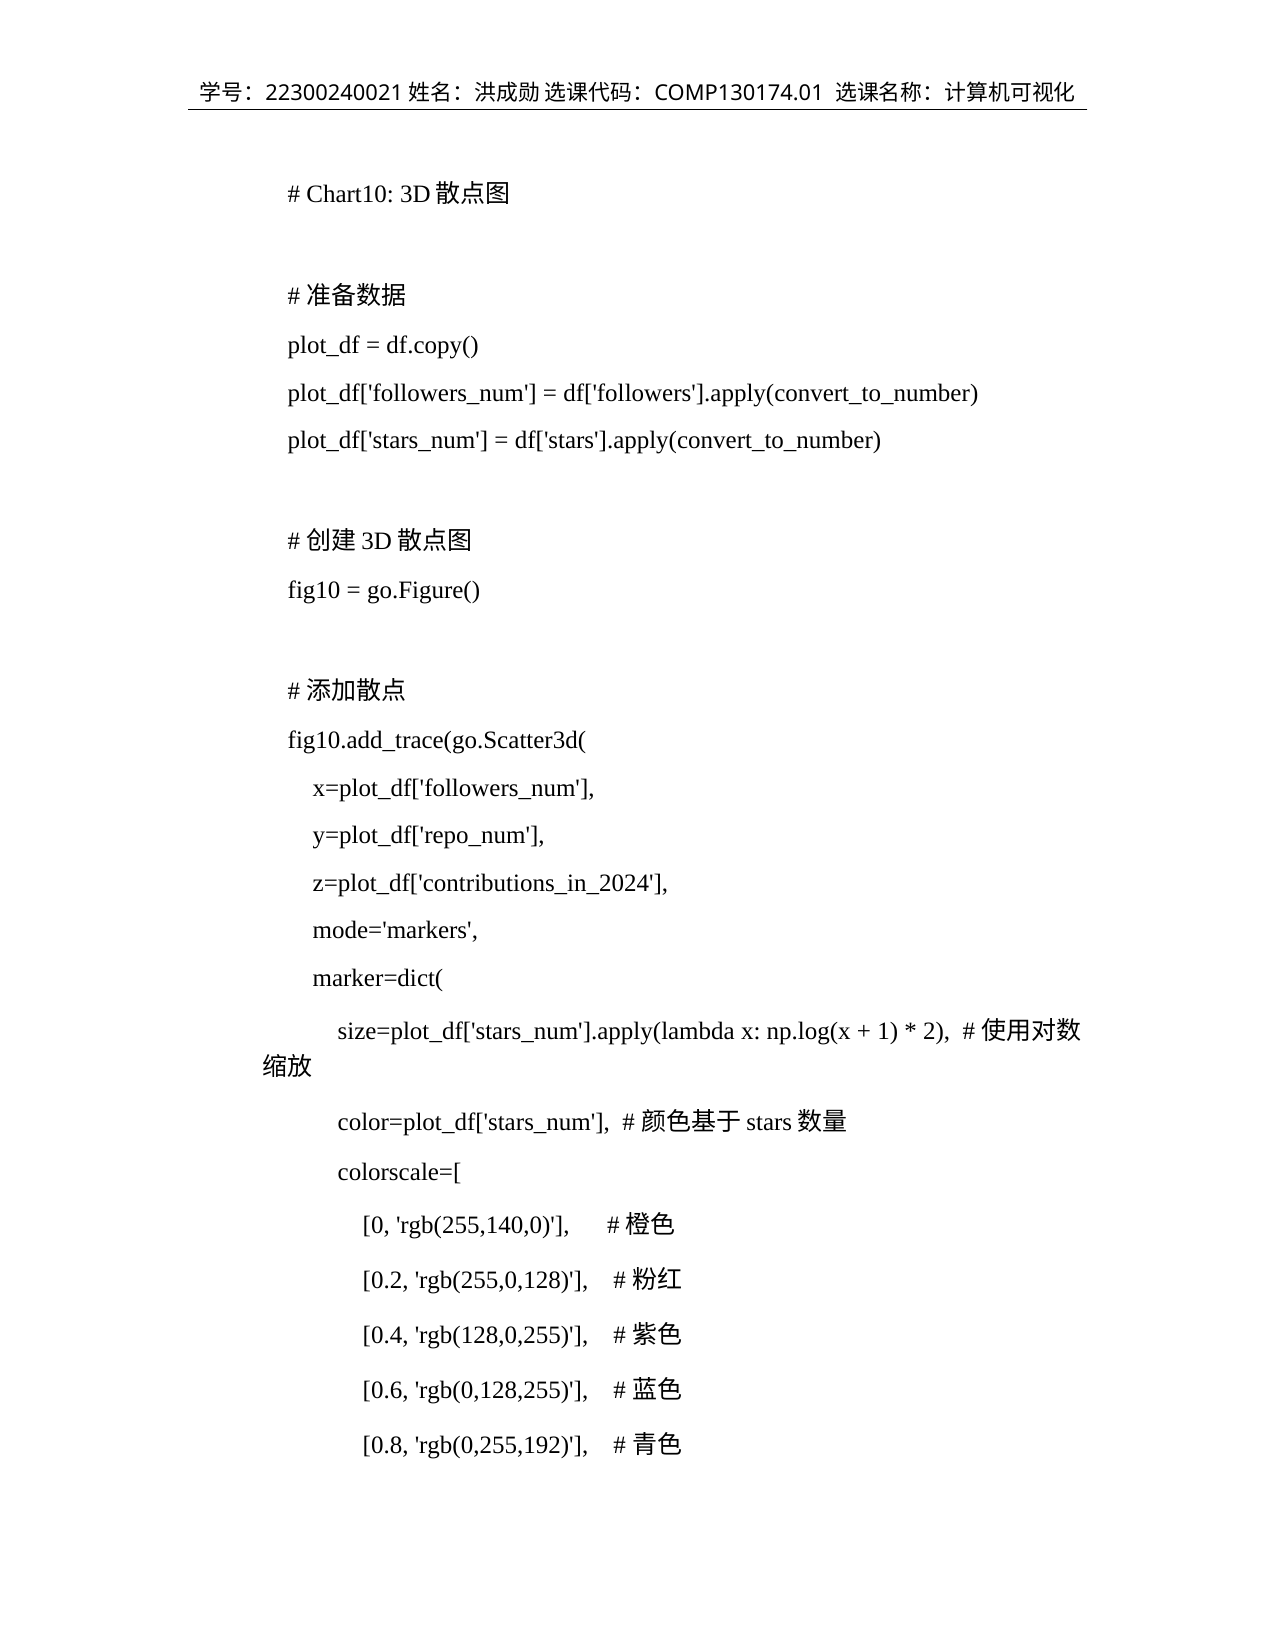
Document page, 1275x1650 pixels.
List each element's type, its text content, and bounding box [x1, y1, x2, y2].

text [0.4, 'rgb(128,0,255)'], # 紫色 [262, 1314, 1087, 1351]
text # 添加散点 [262, 671, 1087, 707]
text [0, 'rgb(255,140,0)'], # 橙色 [262, 1204, 1087, 1241]
text fig10.add_trace(go.Scatter3d( [262, 726, 1087, 754]
text marker=dict( [262, 963, 1087, 992]
text [0.8, 'rgb(0,255,192)'], # 青色 [262, 1424, 1087, 1461]
text x=plot_df['followers_num'], [262, 773, 1087, 802]
text plot_df['followers_num'] = df['followers'].apply(convert_to_number) [262, 378, 1087, 407]
text mode='markers', [262, 916, 1087, 944]
text # Chart10: 3D散点图 [262, 173, 1087, 209]
text size=plot_df['stars_num'].apply(lambda x: np.log(x + 1) * 2), # 使用对数缩放 [262, 1011, 1087, 1083]
text colorscale=[ [262, 1157, 1087, 1186]
text [0.6, 'rgb(0,128,255)'], # 蓝色 [262, 1369, 1087, 1406]
text y=plot_df['repo_num'], [262, 821, 1087, 849]
text [0.2, 'rgb(255,0,128)'], # 粉红 [262, 1259, 1087, 1296]
text z=plot_df['contributions_in_2024'], [262, 868, 1087, 897]
text # 创建3D散点图 [262, 521, 1087, 557]
text fig10 = go.Figure() [262, 576, 1087, 604]
text plot_df = df.copy() [262, 331, 1087, 359]
text plot_df['stars_num'] = df['stars'].apply(convert_to_number) [262, 426, 1087, 454]
text # 准备数据 [262, 276, 1087, 312]
text color=plot_df['stars_num'], # 颜色基于stars数量 [262, 1102, 1087, 1138]
